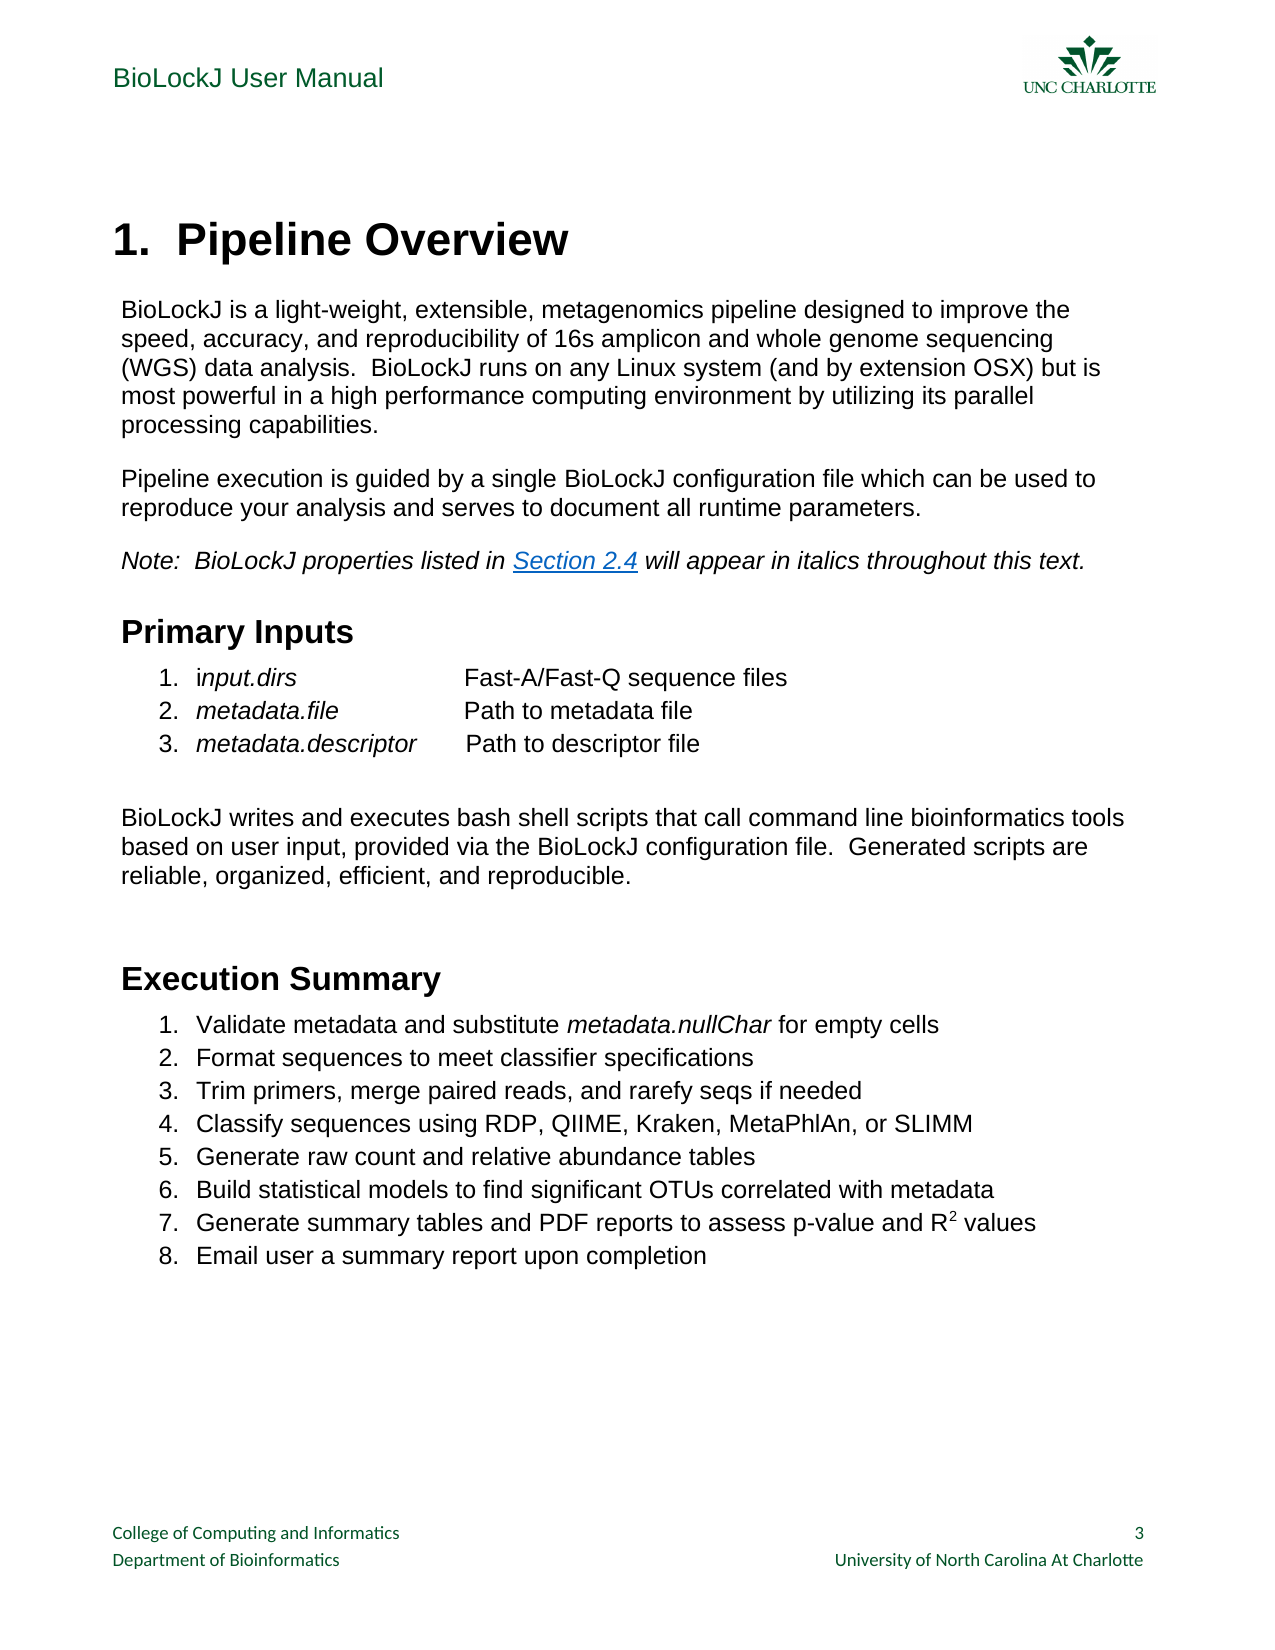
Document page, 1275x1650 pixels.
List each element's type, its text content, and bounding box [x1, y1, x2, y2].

subtitle 1. Pipeline Overview [112, 212, 1162, 265]
picture [1022, 35, 1158, 95]
table_header BioLockJ is a light-weight, extensible, metagenomics pipeline designed to improve the speed, accuracy, and reproducibility of 16s amplicon and whole genome sequencing (WGS) data analysis. BioLockJ runs on any Linux system (and by extension OSX) but is most powerful in a high performance computing environment by utilizing its parallel processing capabilities. Pipeline execution is guided by a single BioLockJ configuration file which can be used to reproduce your analysis and serves to document all runtime parameters. Note: BioLockJ properties listed in Section 2.4 will appear in italics throughout this text. Primary Inputs input.dirs Fast-A/Fast-Q sequence files metadata.file Path to metadata file metadata.descriptor Path to descriptor file BioLockJ writes and executes bash shell scripts that call command line bioinformatics tools based on user input, provided via the BioLockJ configuration file. Generated scripts are reliable, organized, efficient, and reproducible. Execution Summary Validate metadata and substitute metadata.nullChar for empty cells Format sequences to meet classifier specifications Trim primers, merge paired reads, and rarefy seqs if needed Classify sequences using RDP, QIIME, Kraken, MetaPhlAn, or SLIMM Generate raw count and relative abundance tables Build statistical models to find significant OTUs correlated with metadata Generate summary tables and PDF reports to assess p-value and R2 values Email user a summary report upon completion [110, 276, 1153, 1322]
